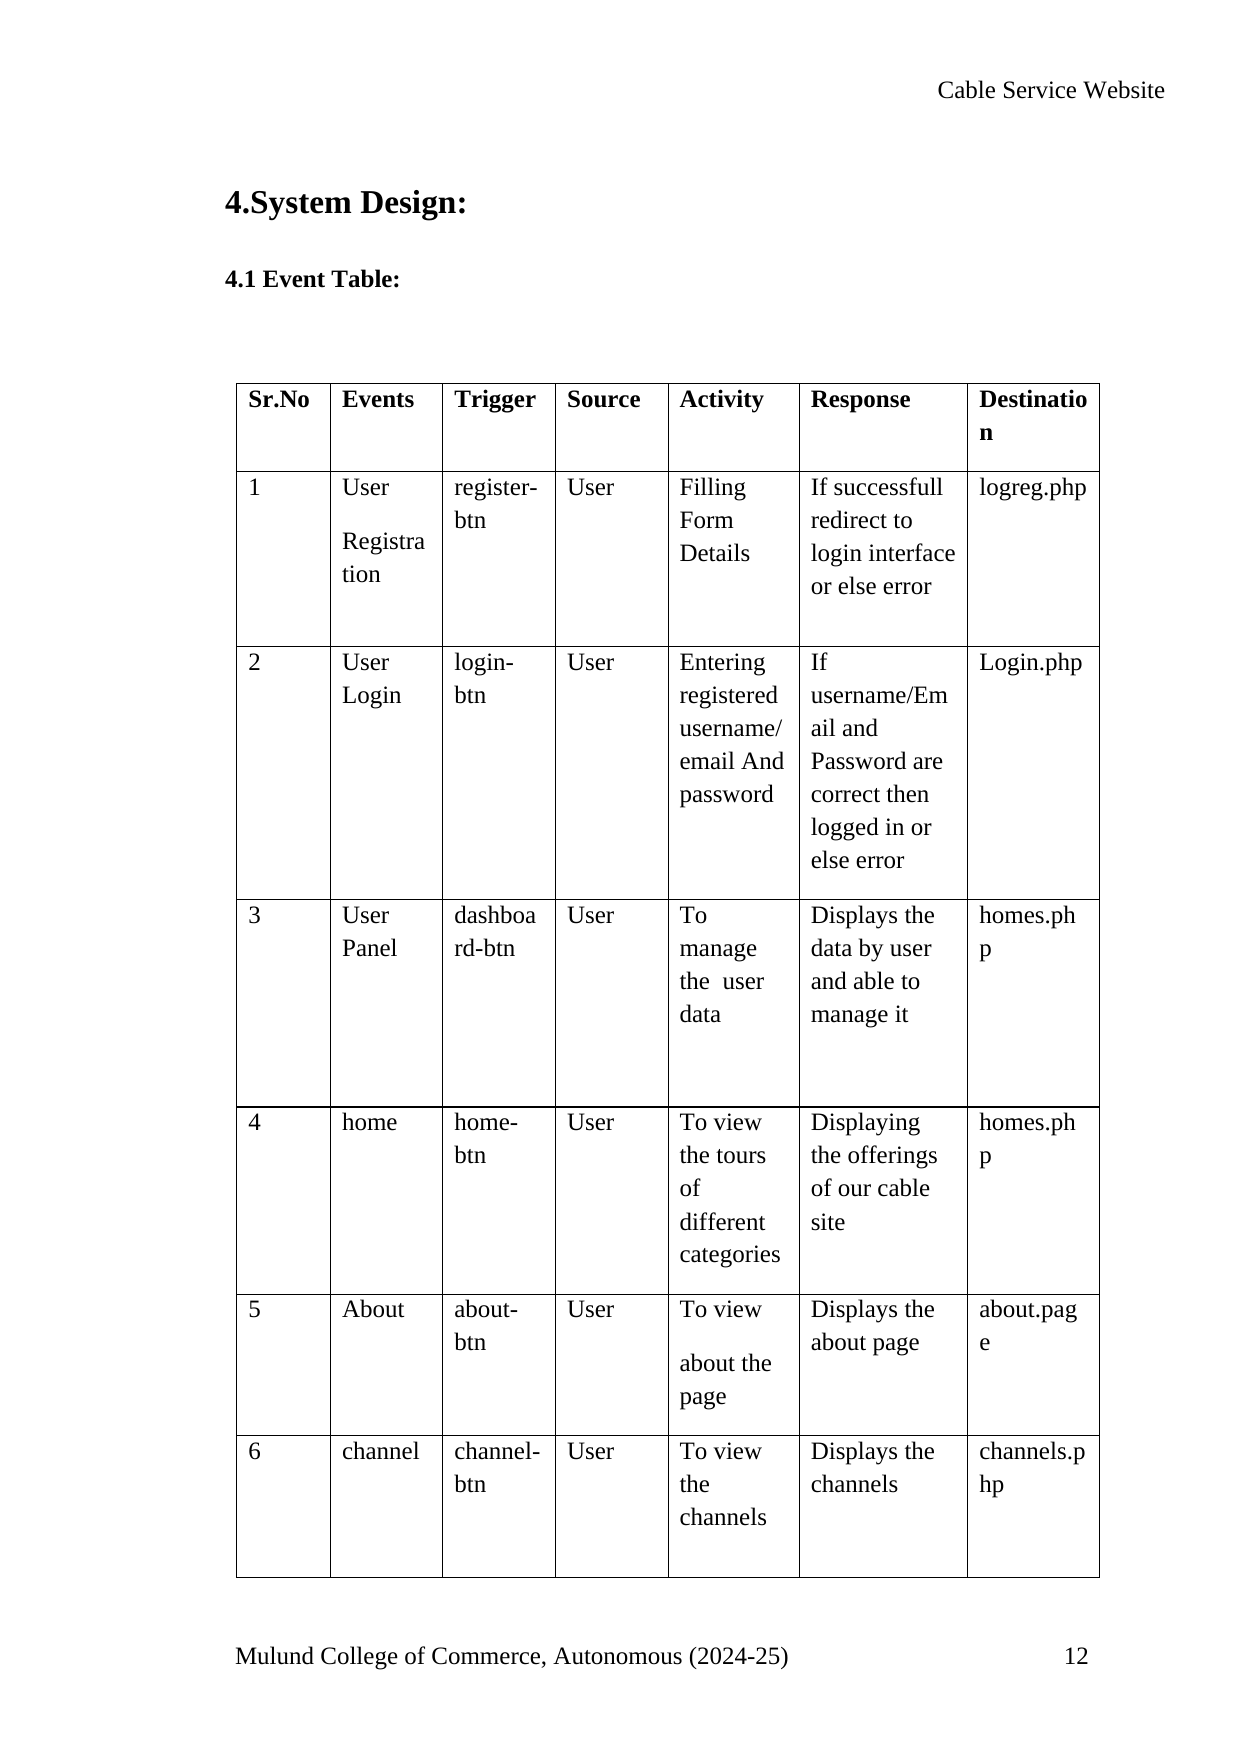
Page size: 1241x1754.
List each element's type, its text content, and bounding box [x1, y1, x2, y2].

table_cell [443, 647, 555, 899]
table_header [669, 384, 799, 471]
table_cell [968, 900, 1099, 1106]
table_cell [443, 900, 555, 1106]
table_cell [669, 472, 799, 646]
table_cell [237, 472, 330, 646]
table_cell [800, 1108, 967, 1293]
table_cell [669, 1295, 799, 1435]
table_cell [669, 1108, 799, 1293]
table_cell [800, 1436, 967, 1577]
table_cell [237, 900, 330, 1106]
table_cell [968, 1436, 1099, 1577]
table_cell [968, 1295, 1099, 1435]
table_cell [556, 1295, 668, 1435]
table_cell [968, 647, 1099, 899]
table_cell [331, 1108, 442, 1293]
subtitle 4.System Design: [225, 183, 1090, 221]
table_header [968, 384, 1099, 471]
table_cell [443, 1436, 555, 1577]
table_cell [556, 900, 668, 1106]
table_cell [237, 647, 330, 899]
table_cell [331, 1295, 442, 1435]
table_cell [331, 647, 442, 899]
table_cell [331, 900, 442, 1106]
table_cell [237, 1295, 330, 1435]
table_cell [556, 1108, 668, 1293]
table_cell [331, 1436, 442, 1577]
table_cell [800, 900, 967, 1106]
subtitle 4.1 Event Table: [225, 264, 1090, 293]
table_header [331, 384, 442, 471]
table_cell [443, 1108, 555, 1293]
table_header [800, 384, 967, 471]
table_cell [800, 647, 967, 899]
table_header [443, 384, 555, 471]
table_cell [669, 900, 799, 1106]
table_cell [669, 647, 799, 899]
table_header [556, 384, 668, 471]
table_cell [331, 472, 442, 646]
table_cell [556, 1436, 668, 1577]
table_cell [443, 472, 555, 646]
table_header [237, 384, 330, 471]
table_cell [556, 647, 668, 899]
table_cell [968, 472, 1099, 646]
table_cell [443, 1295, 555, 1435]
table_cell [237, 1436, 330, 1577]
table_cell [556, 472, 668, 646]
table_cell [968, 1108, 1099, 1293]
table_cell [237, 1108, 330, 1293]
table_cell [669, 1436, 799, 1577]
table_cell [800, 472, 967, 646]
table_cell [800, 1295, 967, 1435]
